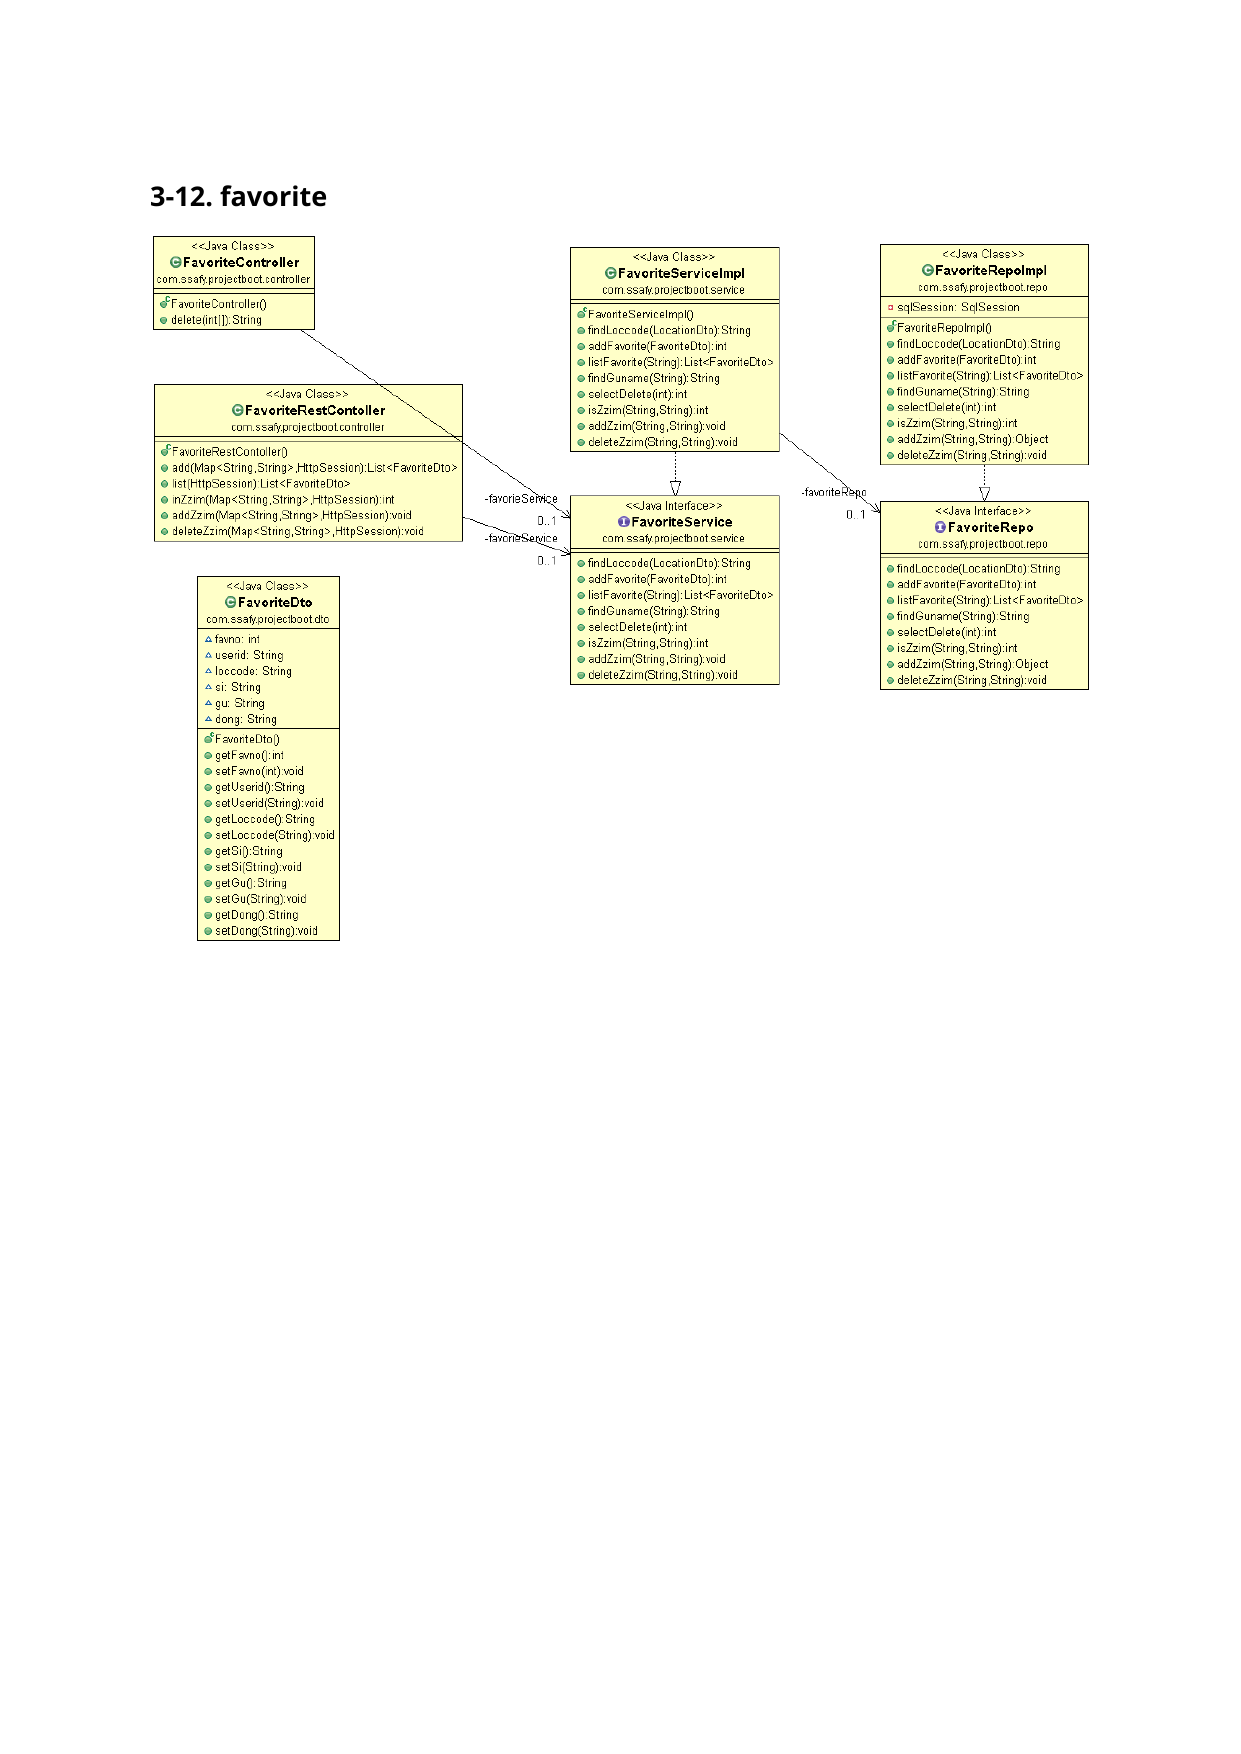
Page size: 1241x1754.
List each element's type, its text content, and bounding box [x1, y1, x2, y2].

picture [150, 233, 1091, 943]
text 3-12. favorite [150, 177, 1090, 214]
